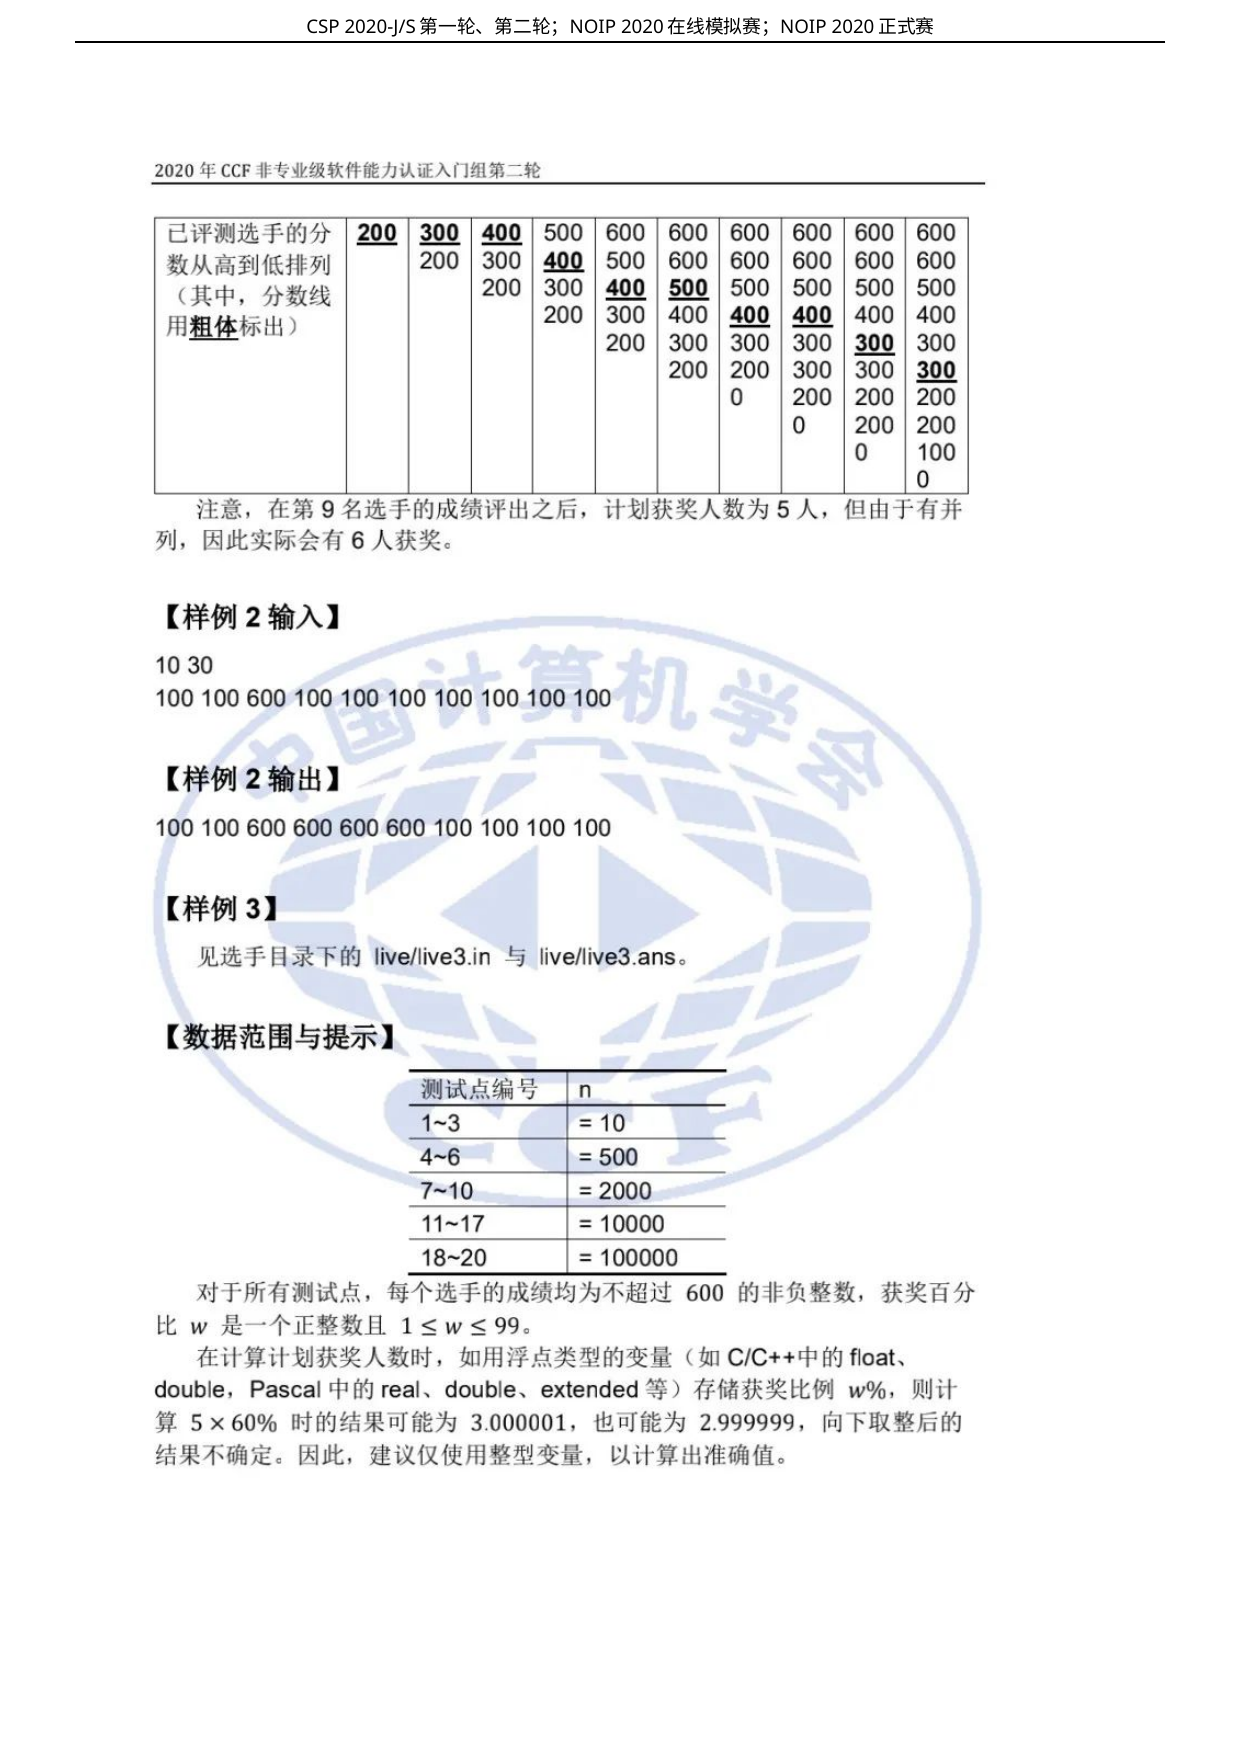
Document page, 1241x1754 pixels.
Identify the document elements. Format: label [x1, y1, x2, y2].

picture [75, 75, 1050, 1679]
